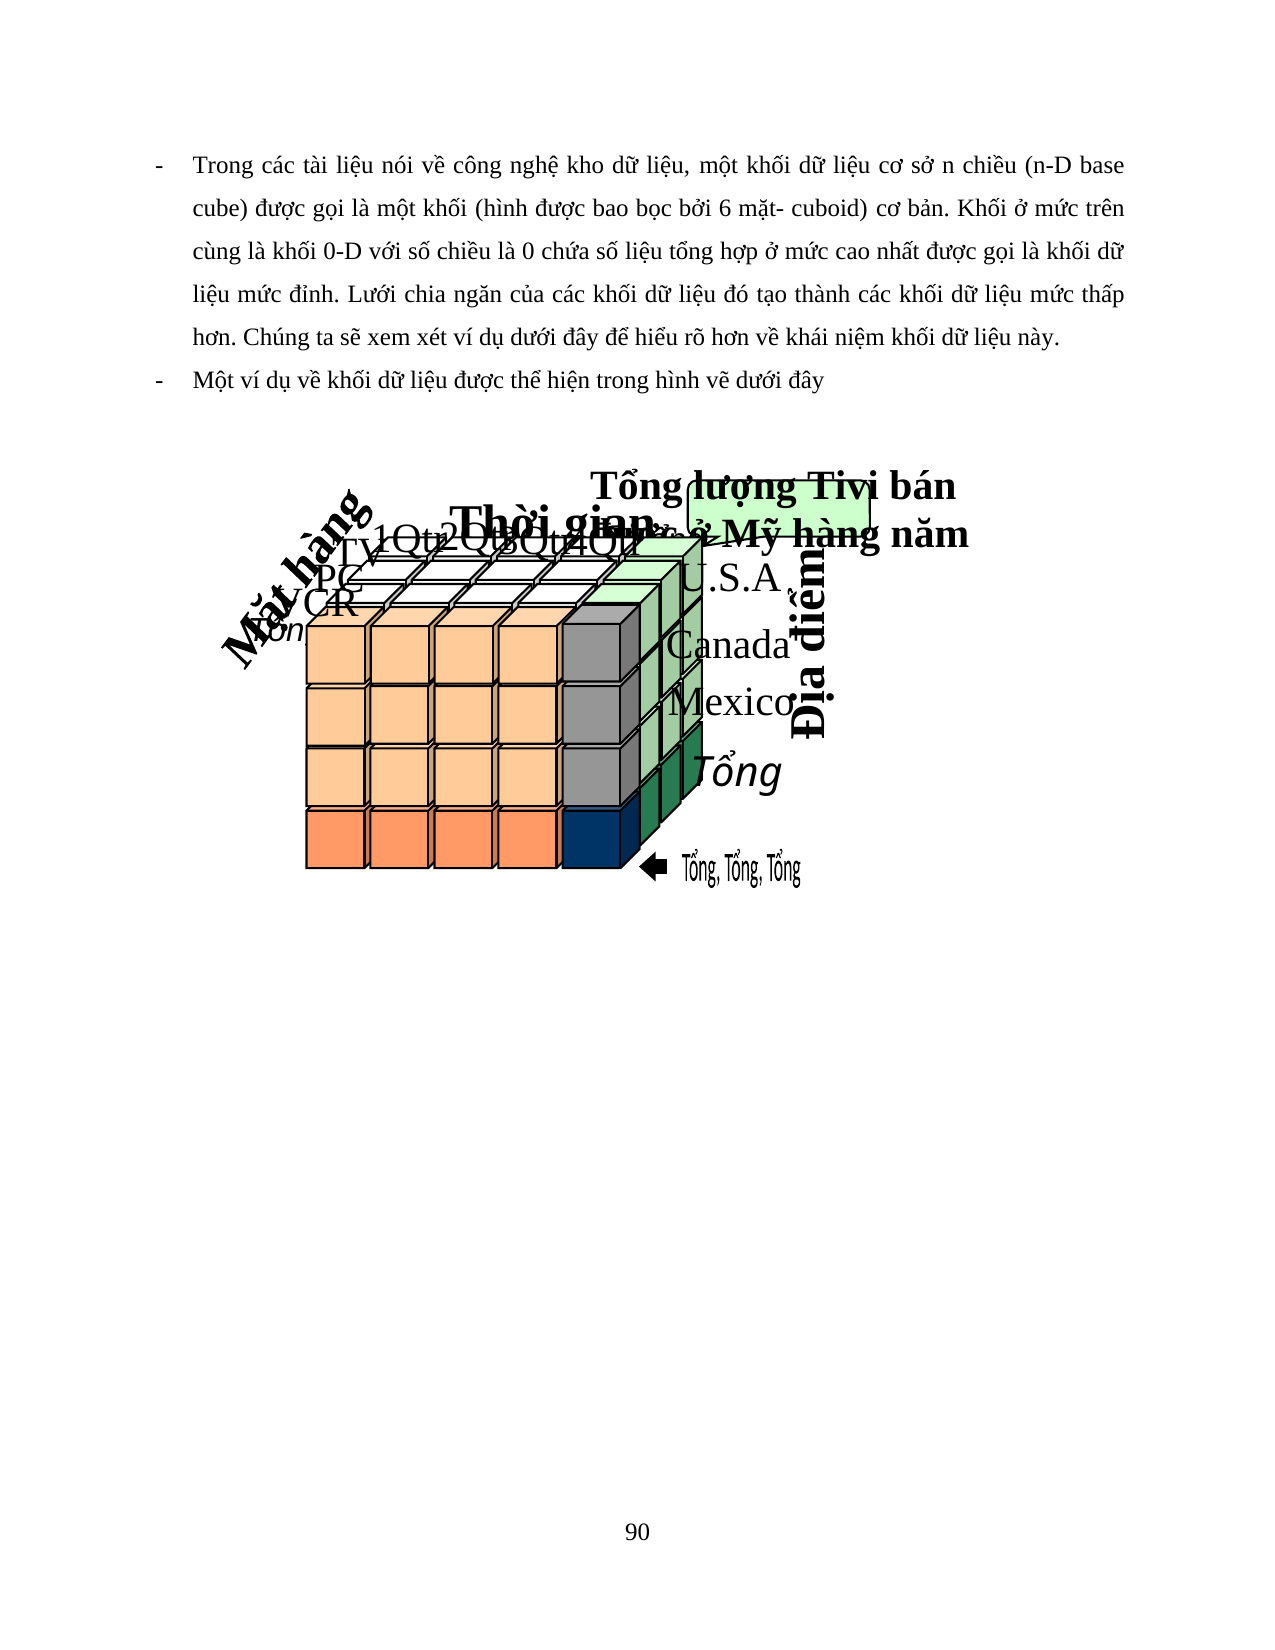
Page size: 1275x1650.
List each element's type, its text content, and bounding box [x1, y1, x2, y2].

list Trong các tài liệu nói về công nghệ kho dữ liệu, một khối dữ liệu cơ sở n chiều (n-D base cube) được gọi là một khối (hình được bao bọc bởi 6 mặt- cuboid) cơ bản. Khối ở mức trên cùng là khối 0-D với số chiều là 0 chứa số liệu tổng hợp ở mức cao nhất được gọi là khối dữ liệu mức đỉnh. Lưới chia ngăn của các khối dữ liệu đó tạo thành các khối dữ liệu mức thấp hơn. Chúng ta sẽ xem xét ví dụ dưới đây để hiểu rõ hơn về khái niệm khối dữ liệu này. [155, 150, 1125, 351]
list Một ví dụ về khối dữ liệu được thể hiện trong hình vẽ dưới đây [155, 366, 1125, 394]
